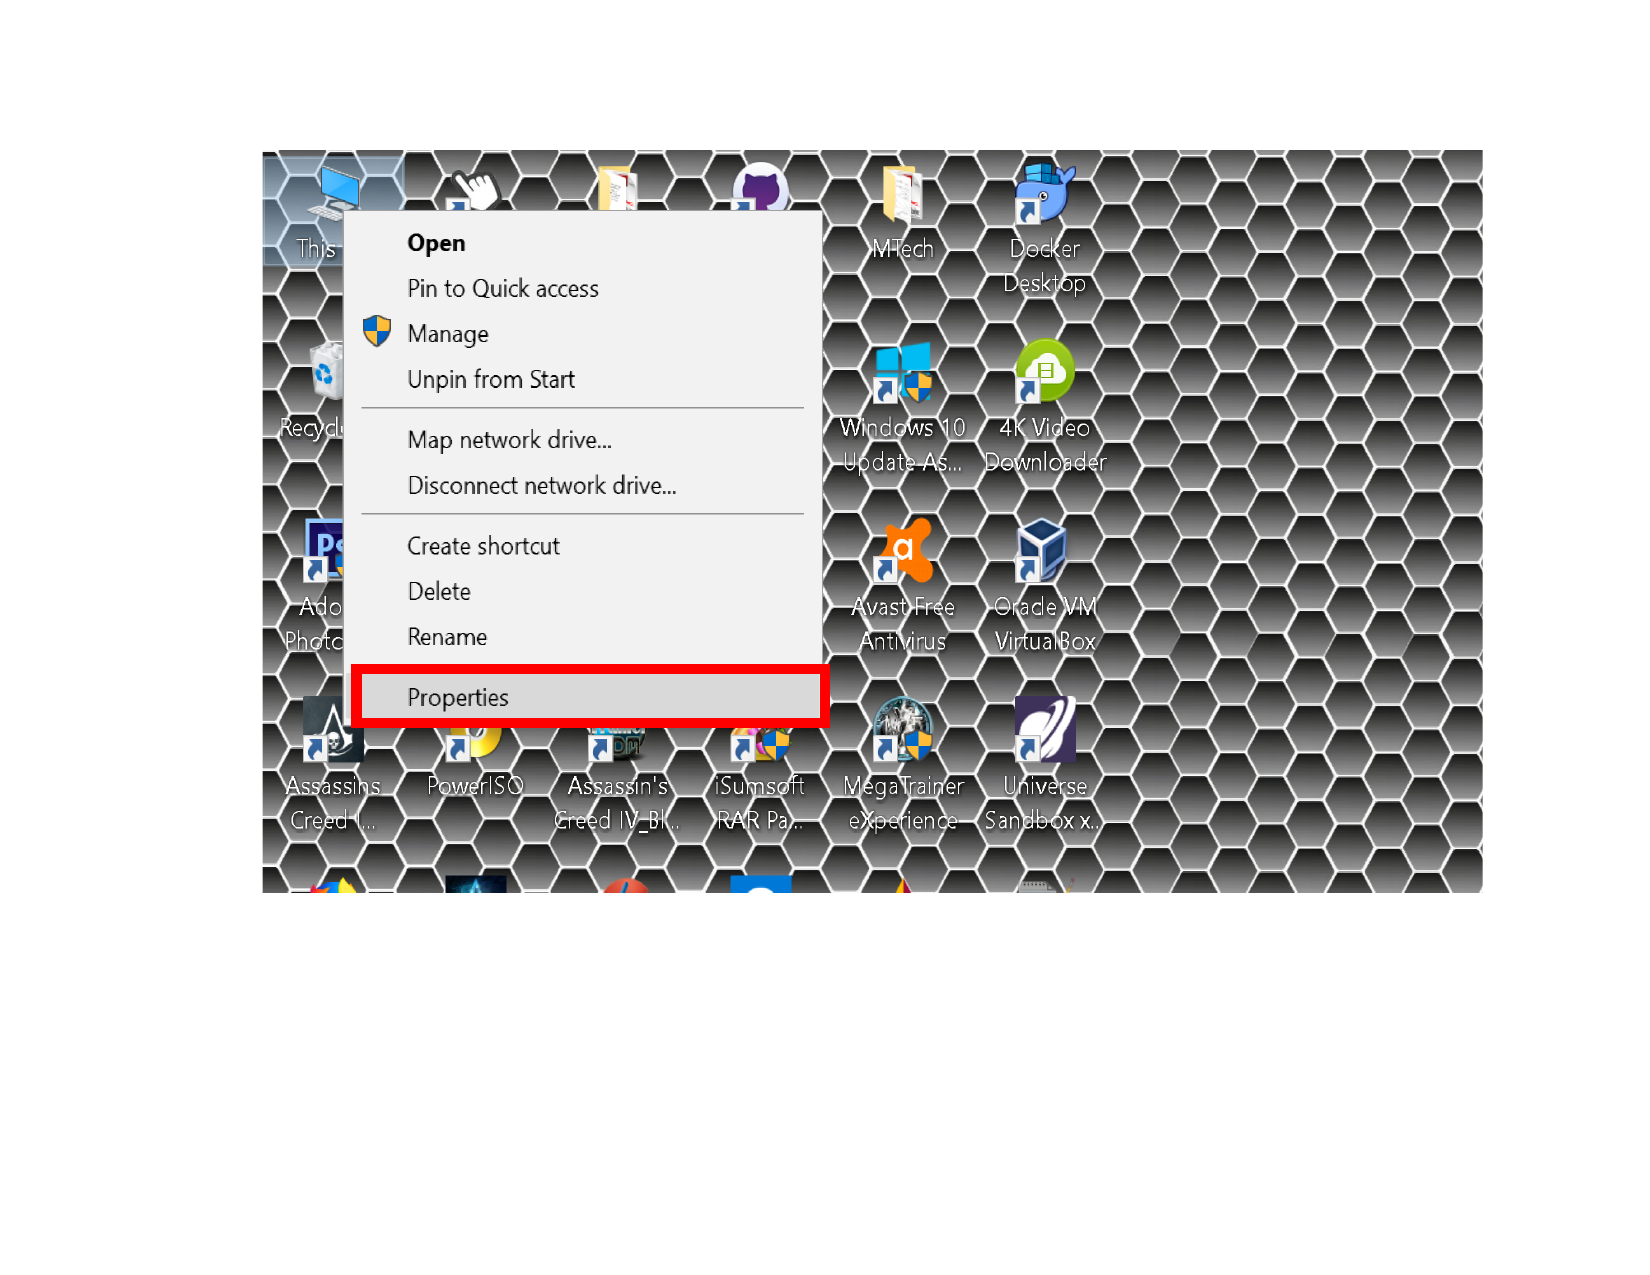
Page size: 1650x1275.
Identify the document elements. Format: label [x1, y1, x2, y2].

picture [262, 150, 1483, 893]
